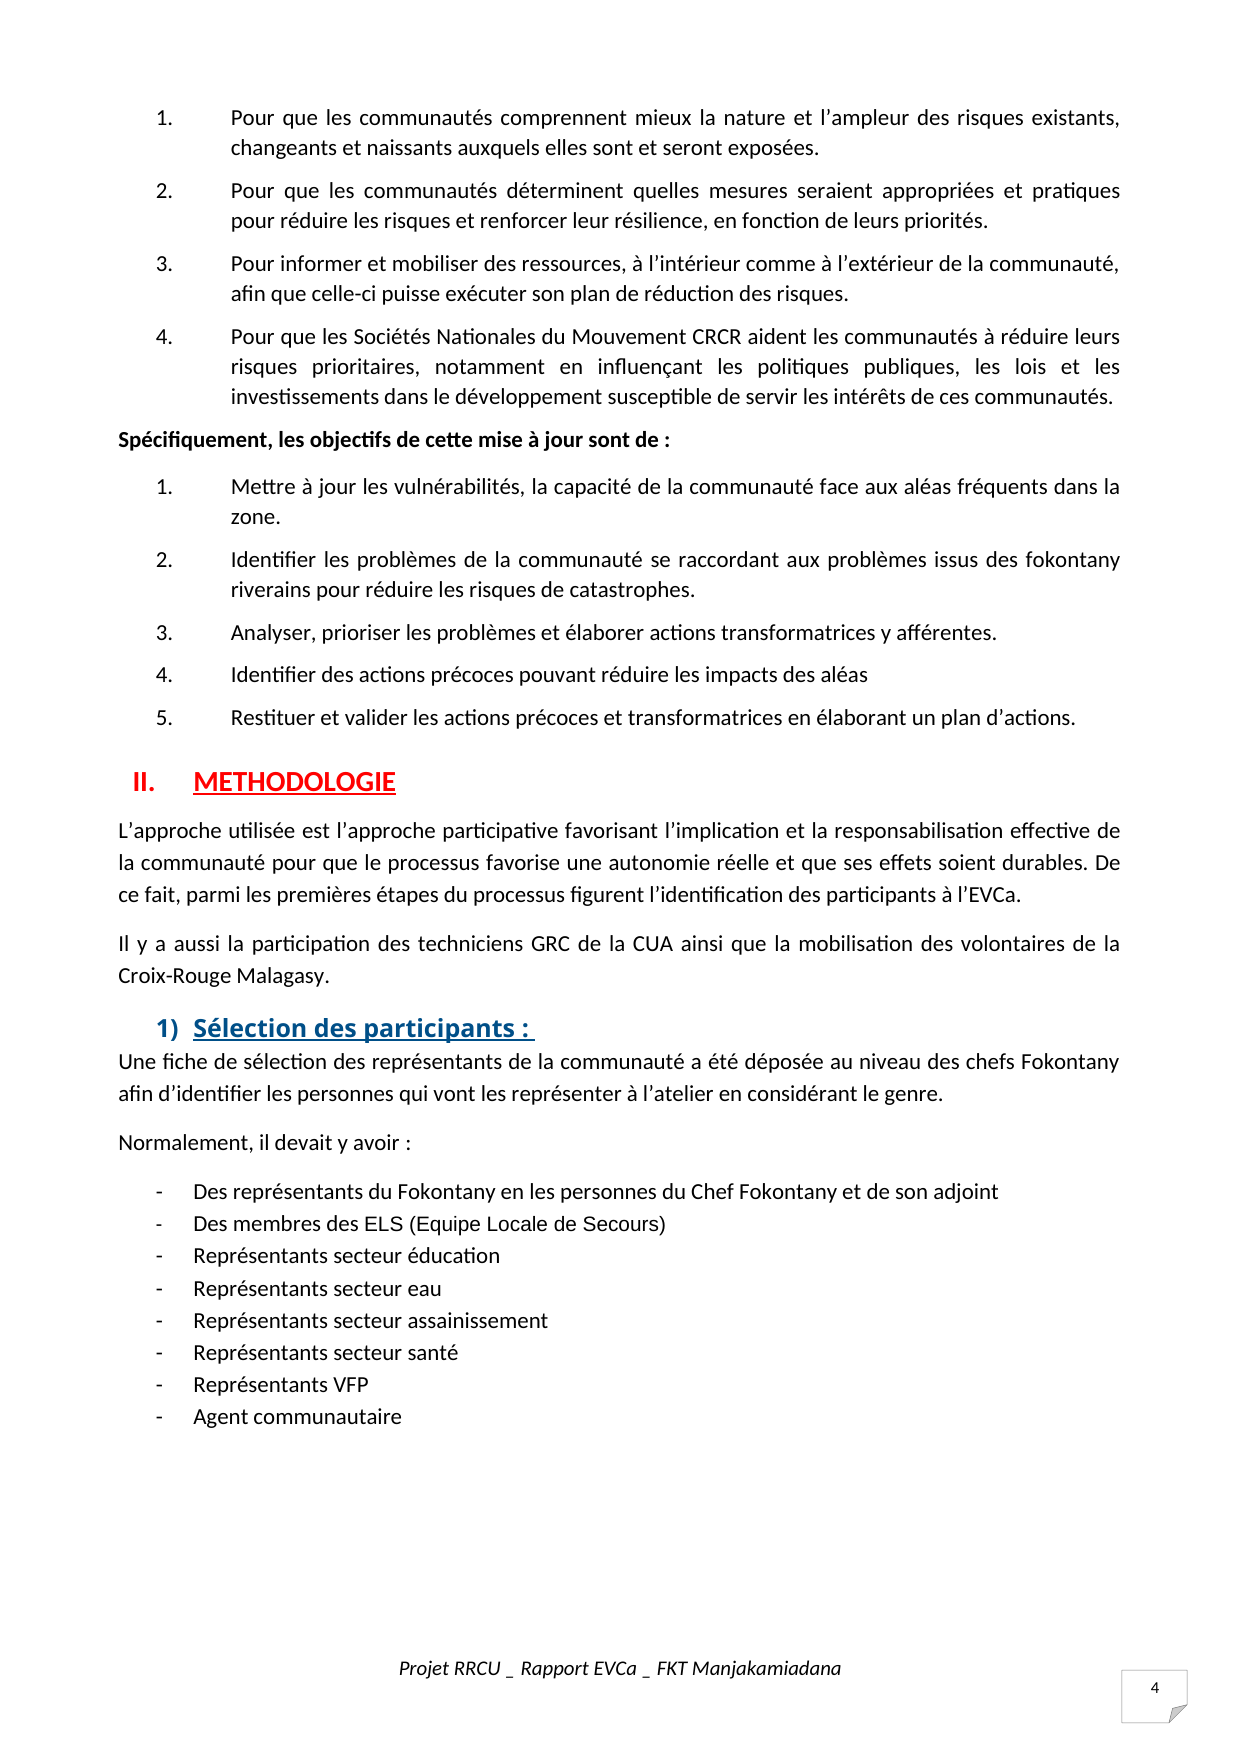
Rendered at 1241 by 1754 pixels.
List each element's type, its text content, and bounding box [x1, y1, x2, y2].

list Identifier des actions précoces pouvant réduire les impacts des aléas [156, 661, 1122, 689]
text Une fiche de sélection des représentants de la communauté a été déposée au niveau des chefs Fokontany afin d’identifier les personnes qui vont les représenter à l’atelier en considérant le genre. [118, 1047, 1122, 1107]
text Normalement, il devait y avoir : [118, 1128, 1122, 1156]
subtitle Sélection des participants : [156, 1010, 1122, 1044]
list Analyser, prioriser les problèmes et élaborer actions transformatrices y afférentes. [156, 618, 1122, 646]
list Pour informer et mobiliser des ressources, à l’intérieur comme à l’extérieur de la communauté, afin que celle-ci puisse exécuter son plan de réduction des risques. [156, 249, 1122, 307]
list Représentants secteur assainissement [156, 1306, 1122, 1334]
list Pour que les Sociétés Nationales du Mouvement CRCR aident les communautés à réduire leurs risques prioritaires, notamment en influençant les politiques publiques, les lois et les investissements dans le développement susceptible de servir les intérêts de ces communautés. [156, 322, 1122, 411]
list Mettre à jour les vulnérabilités, la capacité de la communauté face aux aléas fréquents dans la zone. [156, 472, 1122, 530]
list Des membres des ELS (Equipe Locale de Secours) [156, 1209, 1122, 1237]
list Restituer et valider les actions précoces et transformatrices en élaborant un plan d’actions. [156, 703, 1122, 731]
text L’approche utilisée est l’approche participative favorisant l’implication et la responsabilisation effective de la communauté pour que le processus favorise une autonomie réelle et que ses effets soient durables. De ce fait, parmi les premières étapes du processus figurent l’identification des participants à l’EVCa. [118, 816, 1122, 908]
list Pour que les communautés comprennent mieux la nature et l’ampleur des risques existants, changeants et naissants auxquels elles sont et seront exposées. [156, 103, 1122, 162]
list Représentants VFP [156, 1370, 1122, 1398]
subtitle METHODOLOGIE [156, 763, 1122, 798]
list Représentants secteur santé [156, 1338, 1122, 1366]
text Spécifiquement, les objectifs de cette mise à jour sont de : [118, 425, 1122, 453]
list Identifier les problèmes de la communauté se raccordant aux problèmes issus des fokontany riverains pour réduire les risques de catastrophes. [156, 545, 1122, 603]
list Des représentants du Fokontany en les personnes du Chef Fokontany et de son adjoint [156, 1177, 1122, 1205]
text Il y a aussi la participation des techniciens GRC de la CUA ainsi que la mobilisation des volontaires de la Croix-Rouge Malagasy. [118, 929, 1122, 989]
list Représentants secteur eau [156, 1274, 1122, 1302]
list Représentants secteur éducation [156, 1241, 1122, 1269]
list Agent communautaire [156, 1402, 1122, 1430]
list Pour que les communautés déterminent quelles mesures seraient appropriées et pratiques pour réduire les risques et renforcer leur résilience, en fonction de leurs priorités. [156, 176, 1122, 234]
